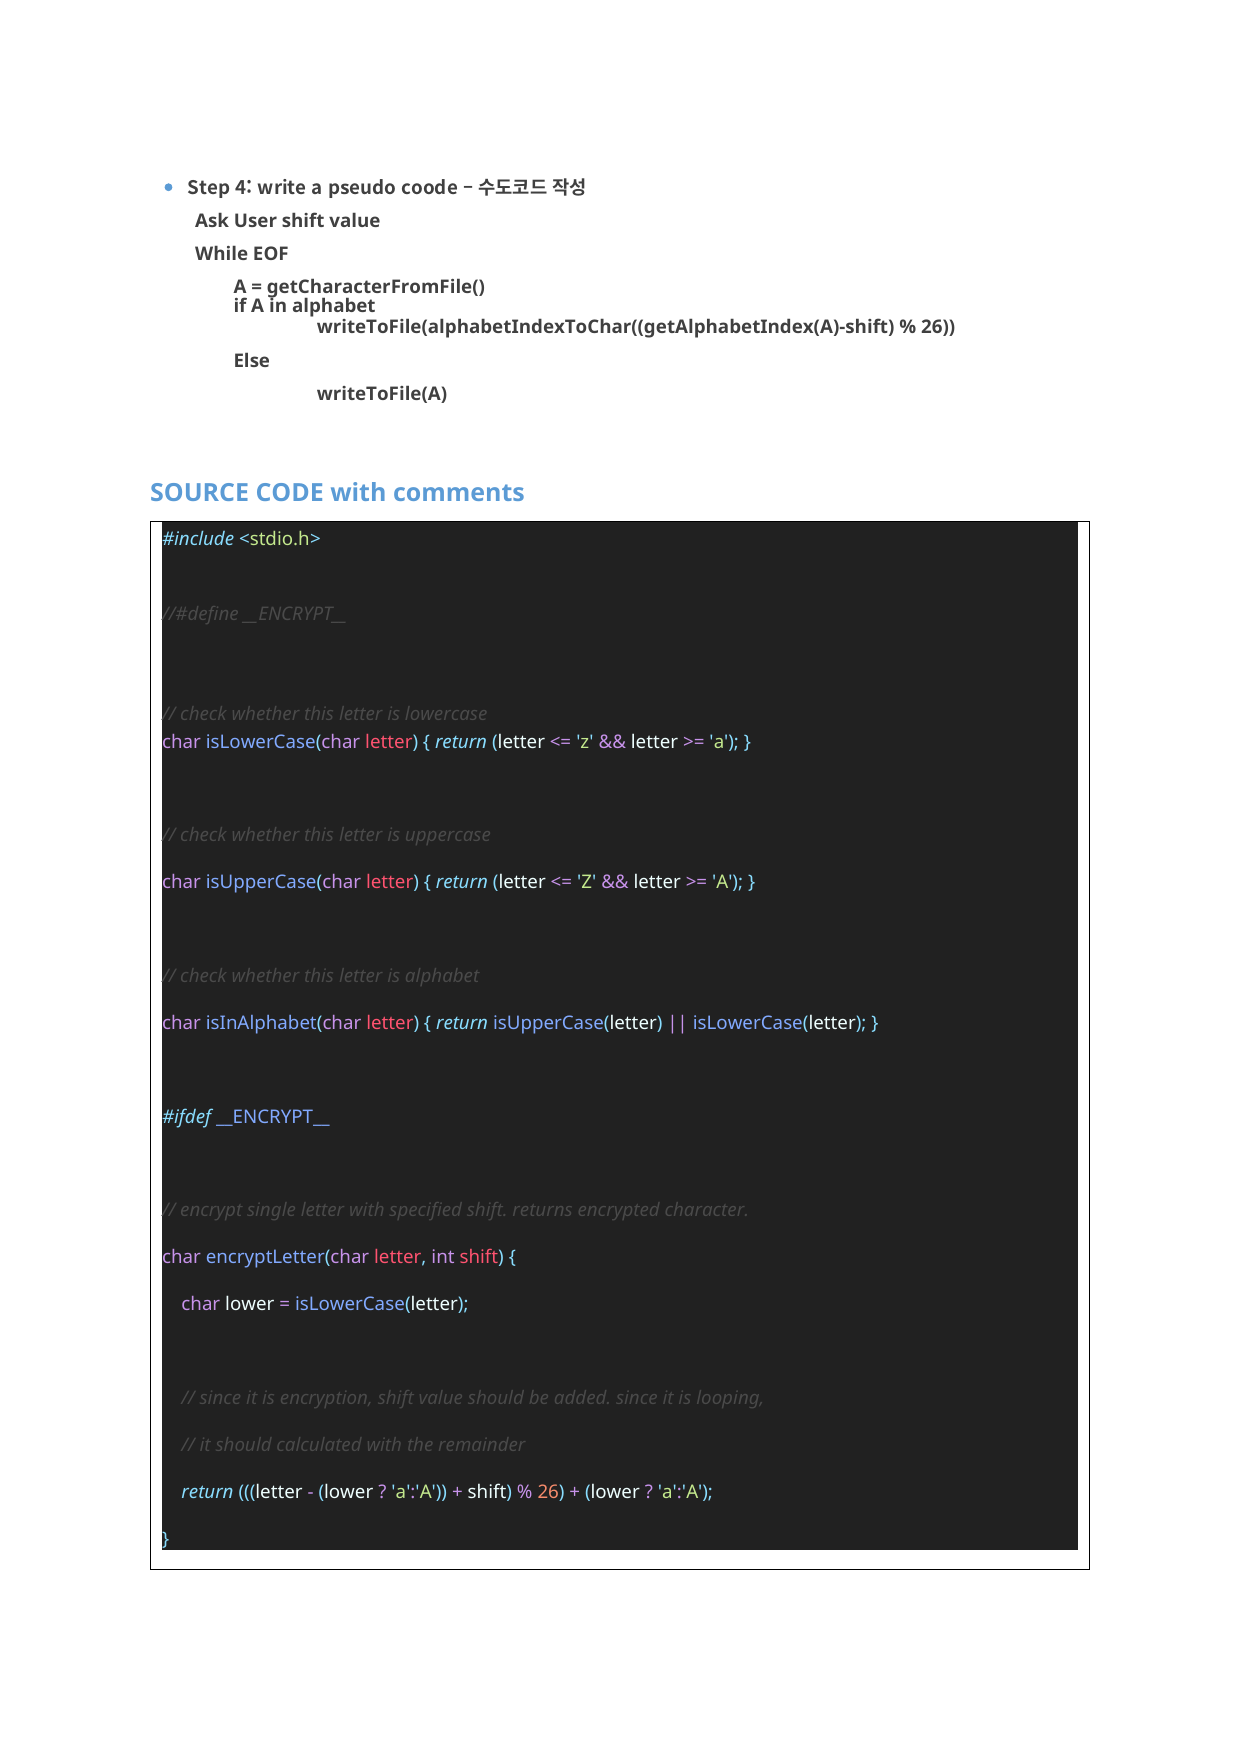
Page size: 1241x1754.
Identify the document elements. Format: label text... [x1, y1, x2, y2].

subtitle SOURCE CODE with comments [150, 475, 1090, 509]
text Else [195, 351, 1090, 371]
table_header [151, 522, 1089, 1569]
list Step 4: write a pseudo coode – 수도코드 작성 [165, 177, 1090, 199]
text While EOF [195, 244, 1090, 265]
text Ask User shift value [195, 211, 1090, 232]
text A = getCharacterFromFile() if A in alphabet writeToFile(alphabetIndexToChar((getAlphabetIndex(A)-shift) % 26)) [195, 277, 1090, 338]
text writeToFile(A) [195, 384, 1090, 404]
